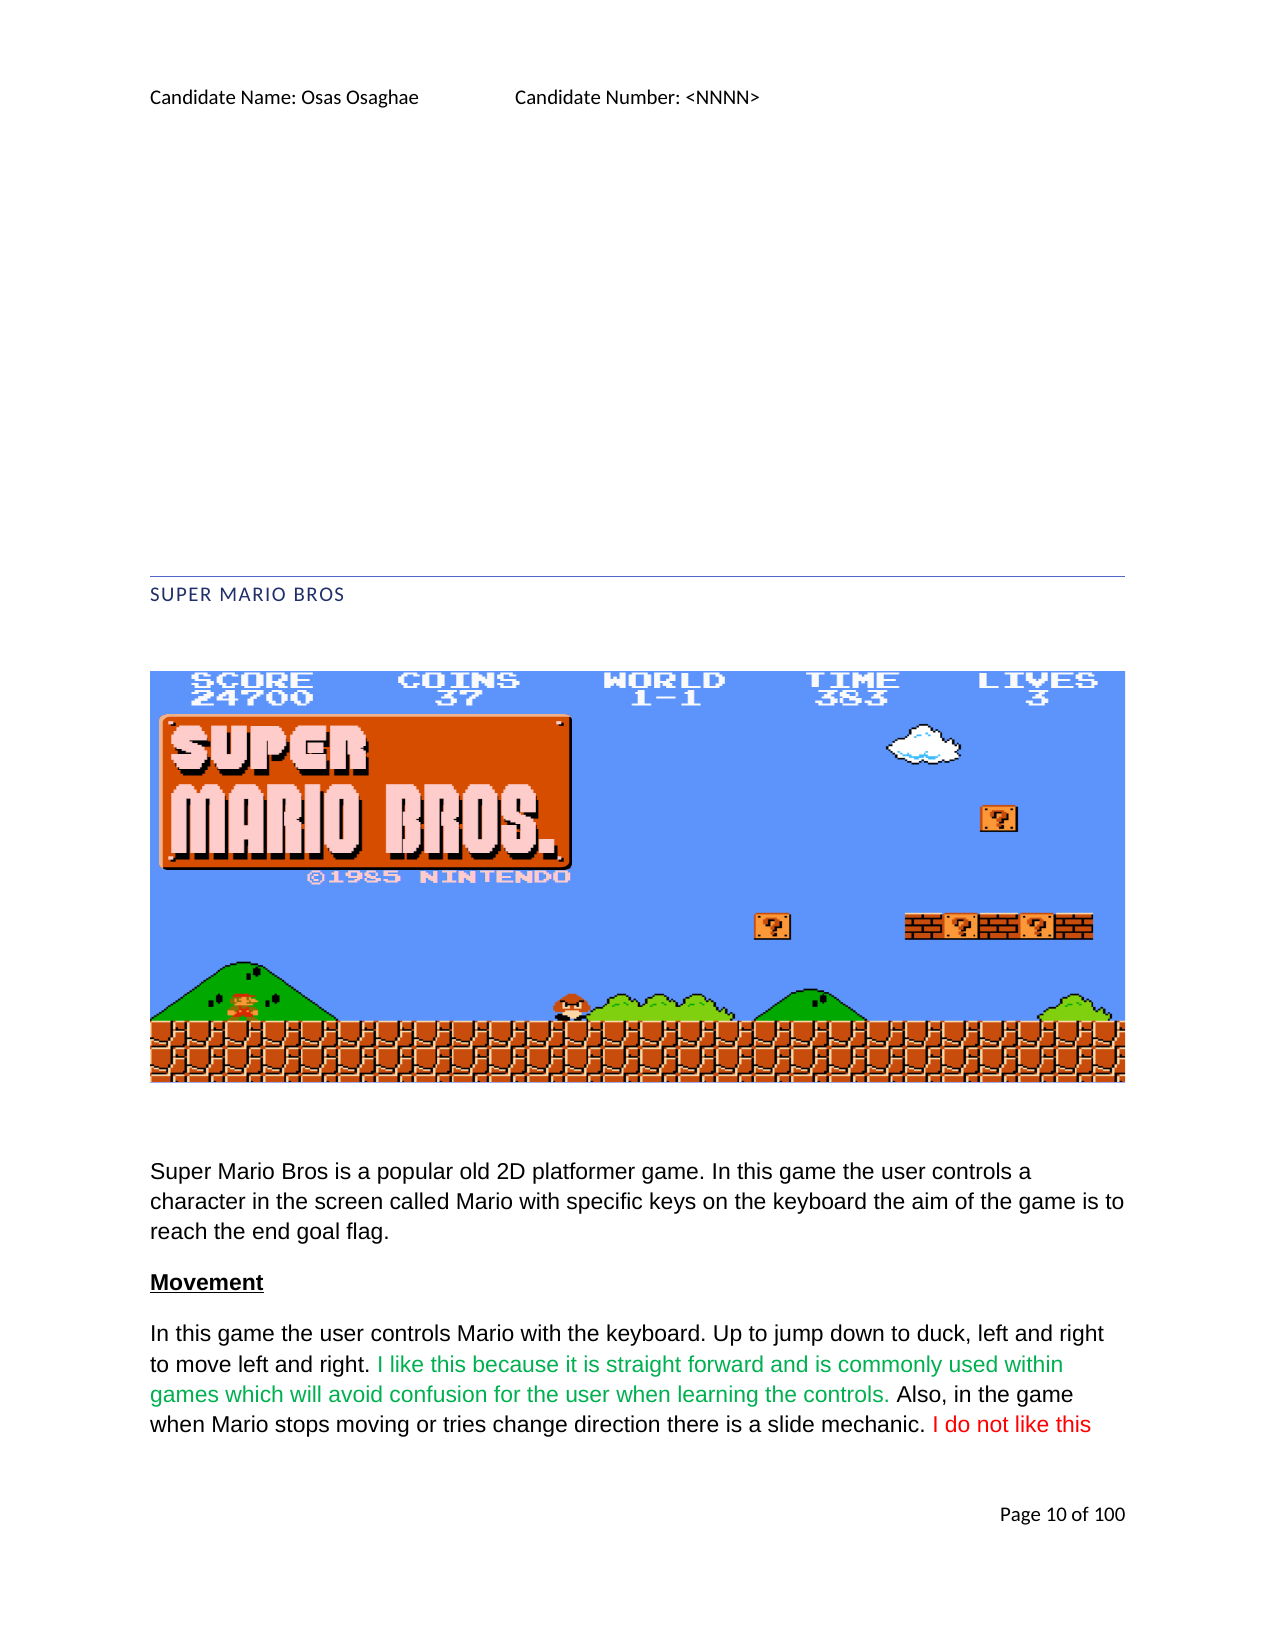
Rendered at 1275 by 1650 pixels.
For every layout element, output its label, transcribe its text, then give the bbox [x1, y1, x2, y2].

text Movement [150, 1269, 1125, 1296]
picture [150, 671, 1125, 1083]
subtitle Super Mario bros [150, 577, 1125, 607]
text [150, 1320, 1125, 1437]
text Super Mario Bros is a popular old 2D platformer game. In this game the user controls a character in the screen called Mario with specific keys on the keyboard the aim of the game is to reach the end goal flag. [150, 1158, 1125, 1245]
